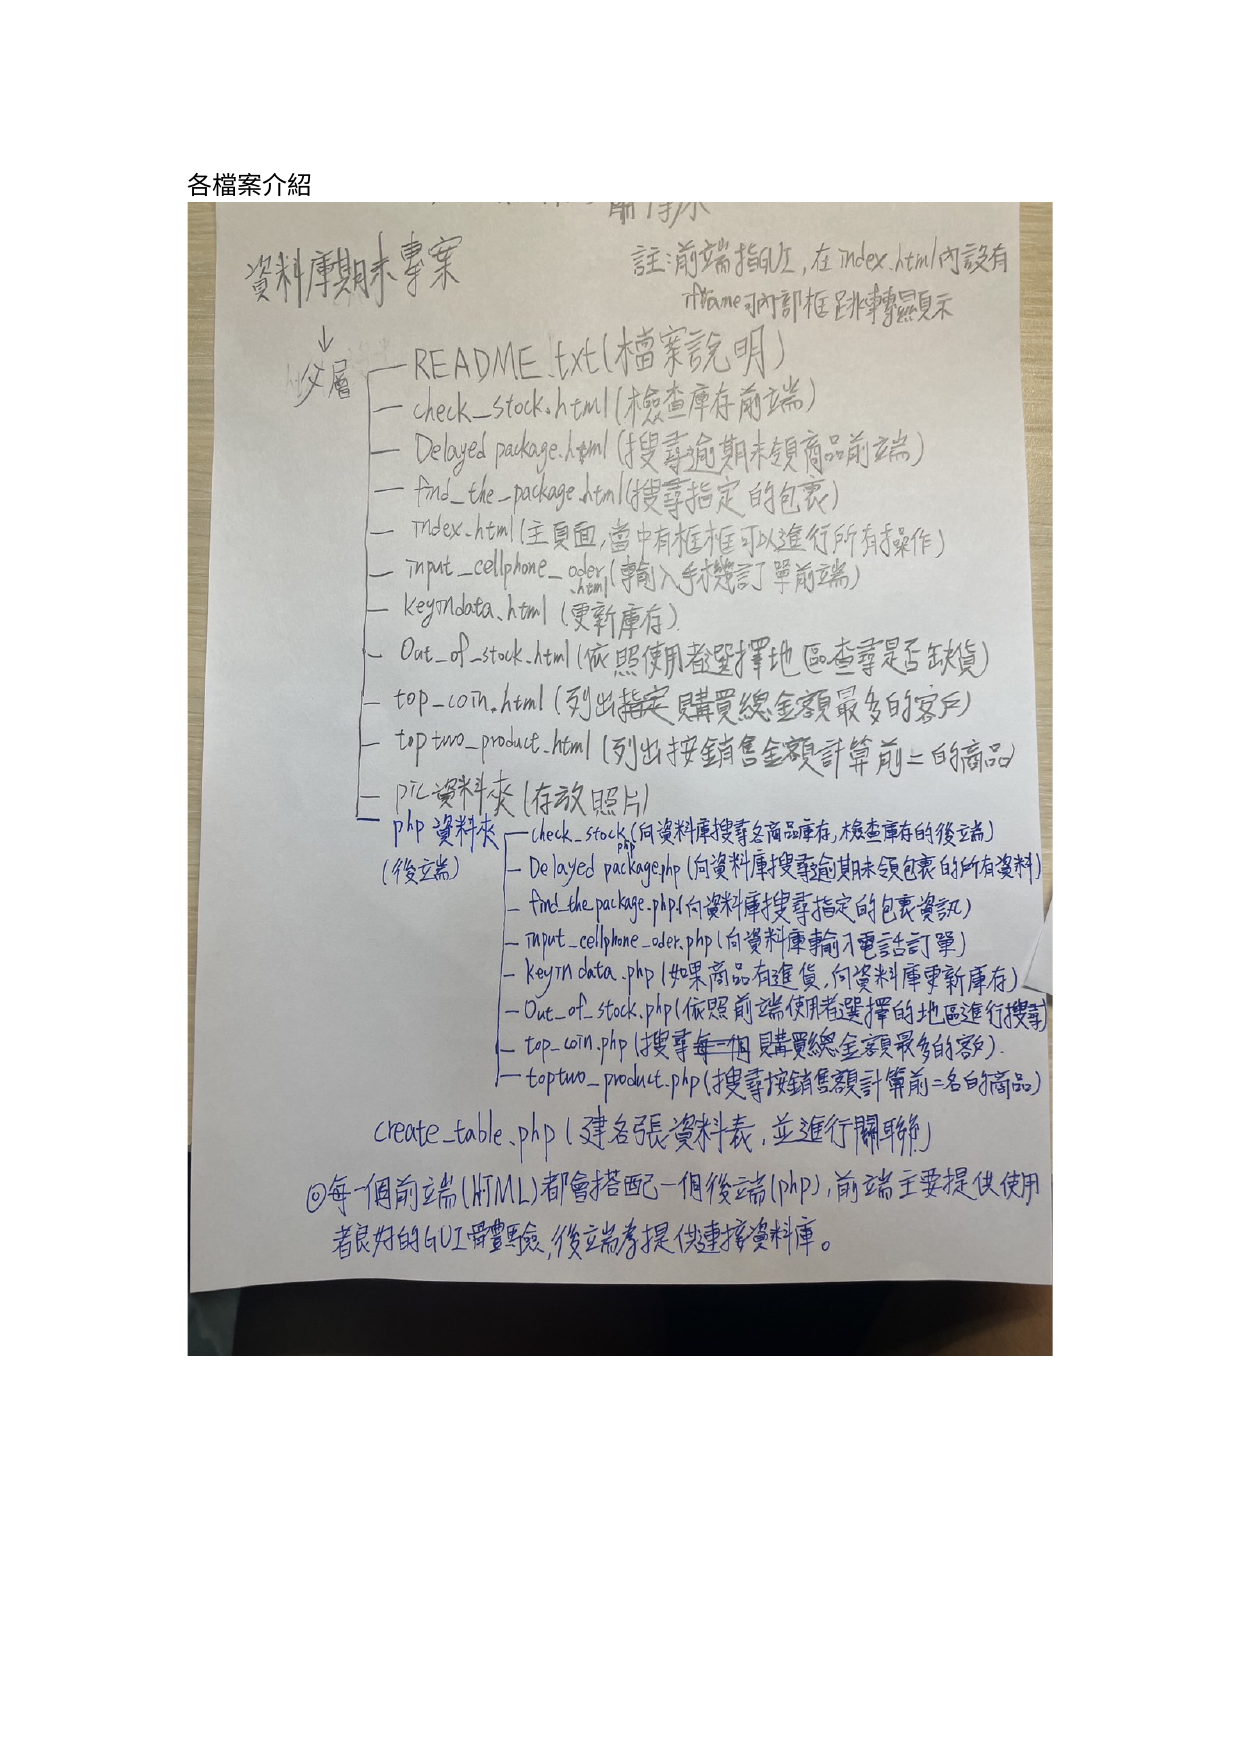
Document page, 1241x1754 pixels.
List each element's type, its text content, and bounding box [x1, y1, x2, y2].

picture [187, 202, 1053, 1356]
text 各檔案介紹 [187, 164, 1053, 202]
